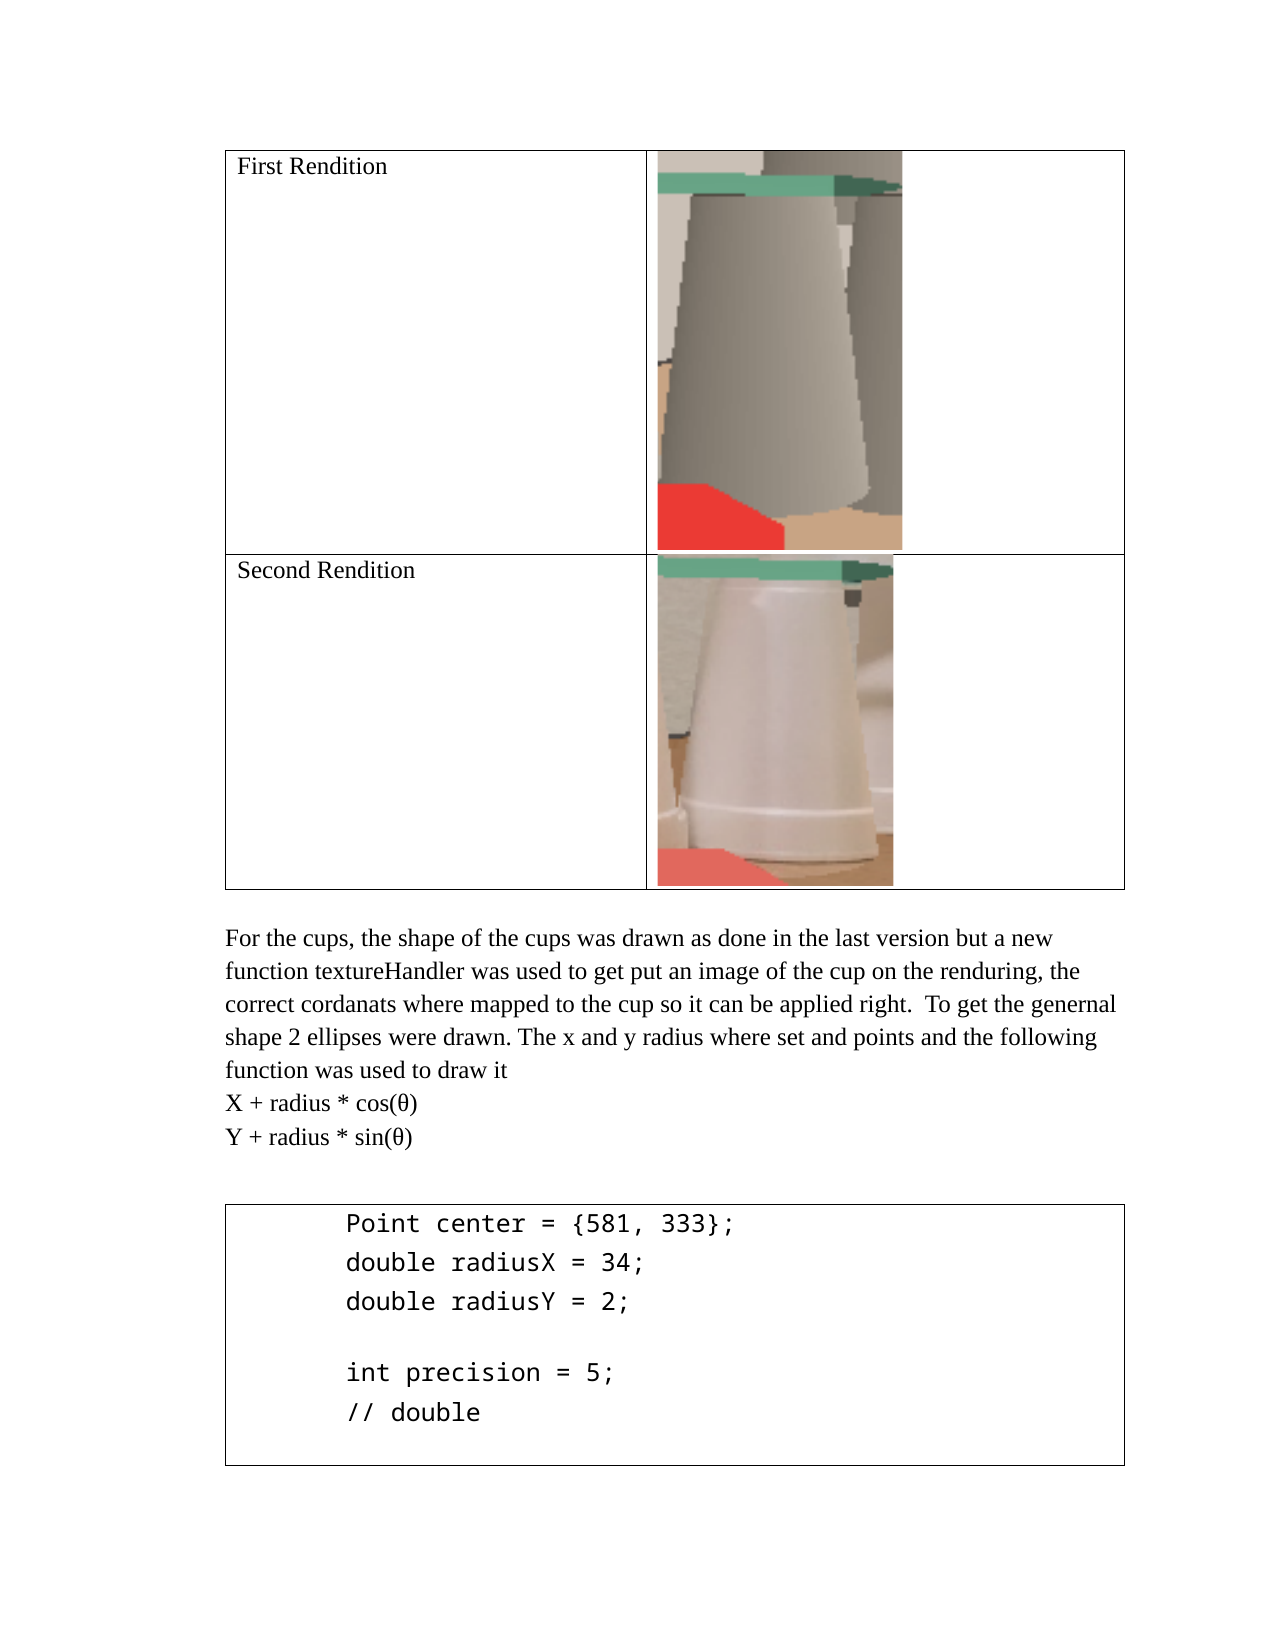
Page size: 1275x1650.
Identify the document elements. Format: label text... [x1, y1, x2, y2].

table_cell [647, 555, 1124, 889]
list X + radius * cos(θ) [225, 1088, 1125, 1117]
list For the cups, the shape of the cups was drawn as done in the last version but a new function textureHandler was used to get put an image of the cup on the renduring, the correct cordanats where mapped to the cup so it can be applied right. To get the genernal shape 2 ellipses were drawn. The x and y radius where set and points and the following function was used to draw it [225, 923, 1125, 1084]
table_cell [647, 151, 1124, 554]
picture [657, 151, 903, 550]
list Y + radius * sin(θ) [225, 1122, 1125, 1150]
table_cell First Rendition [226, 151, 646, 554]
picture [657, 554, 894, 886]
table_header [226, 1205, 1124, 1465]
table_cell Second Rendition [226, 555, 646, 889]
